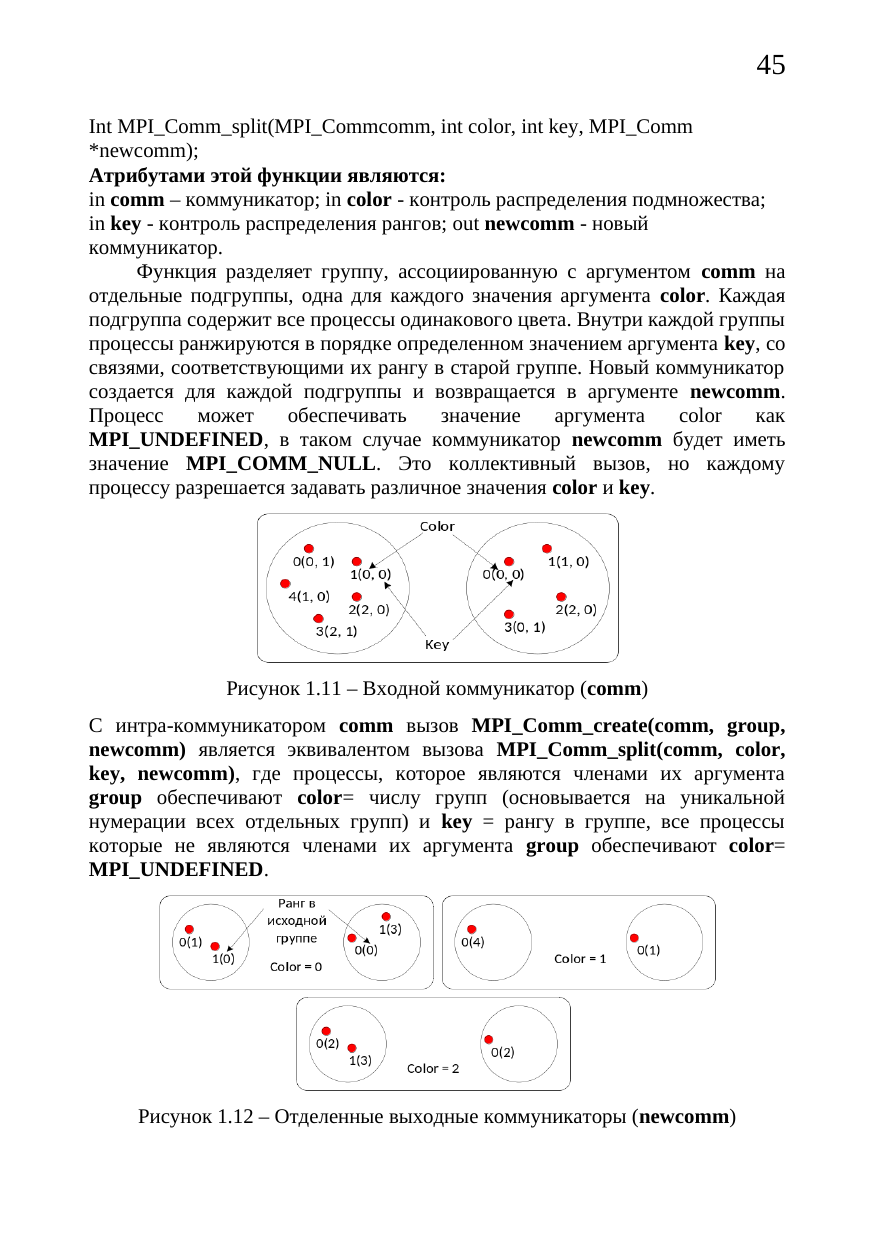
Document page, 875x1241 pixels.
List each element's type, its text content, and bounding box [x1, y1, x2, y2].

text Атрибутами этой функции являются: [89, 162, 785, 187]
text Функция разделяет группу, ассоциированную с аргументом comm на отдельные подгруппы, одна для каждого значения аргумента color. Каждая подгруппа содержит все процессы одинакового цвета. Внутри каждой группы процессы ранжируются в порядке определенном значением аргумента key, со связями, соответствующими их рангу в старой группе. Новый коммуникатор создается для каждой подгруппы и возвращается в аргументе newcomm. Процесс может обеспечивать значение аргумента color как MPI_UNDEFINED, в таком случае коммуникатор newcomm будет иметь значение MPI_COMM_NULL. Это коллективный вызов, но каждому процессу разрешается задавать различное значения color и key. [89, 259, 785, 499]
text in comm – коммуникатор; in color - контроль распределения подмножества; in key - контроль распределения рангов; out newcomm - новый коммуникатор. [89, 187, 785, 259]
text Int MPI_Comm_split(MPI_Commcomm, int color, int key, MPI_Comm *newcomm); [89, 114, 785, 162]
text Рисунок 1.11 – Входной коммуникатор (comm) [89, 676, 785, 700]
text С интра-коммуникатором comm вызов MPI_Comm_create(comm, group, newcomm) является эквивалентом вызова MPI_Comm_split(comm, color, key, newcomm), где процессы, которое являются членами их аргумента group обеспечивают color= числу групп (основывается на уникальной нумерации всех отдельных групп) и key = рангу в группе, все процессы которые не являются членами их аргумента group обеспечивают color= MPI_UNDEFINED. [89, 713, 785, 881]
text Рисунок 1.12 – Отделенные выходные коммуникаторы (newcomm) [89, 1104, 785, 1128]
